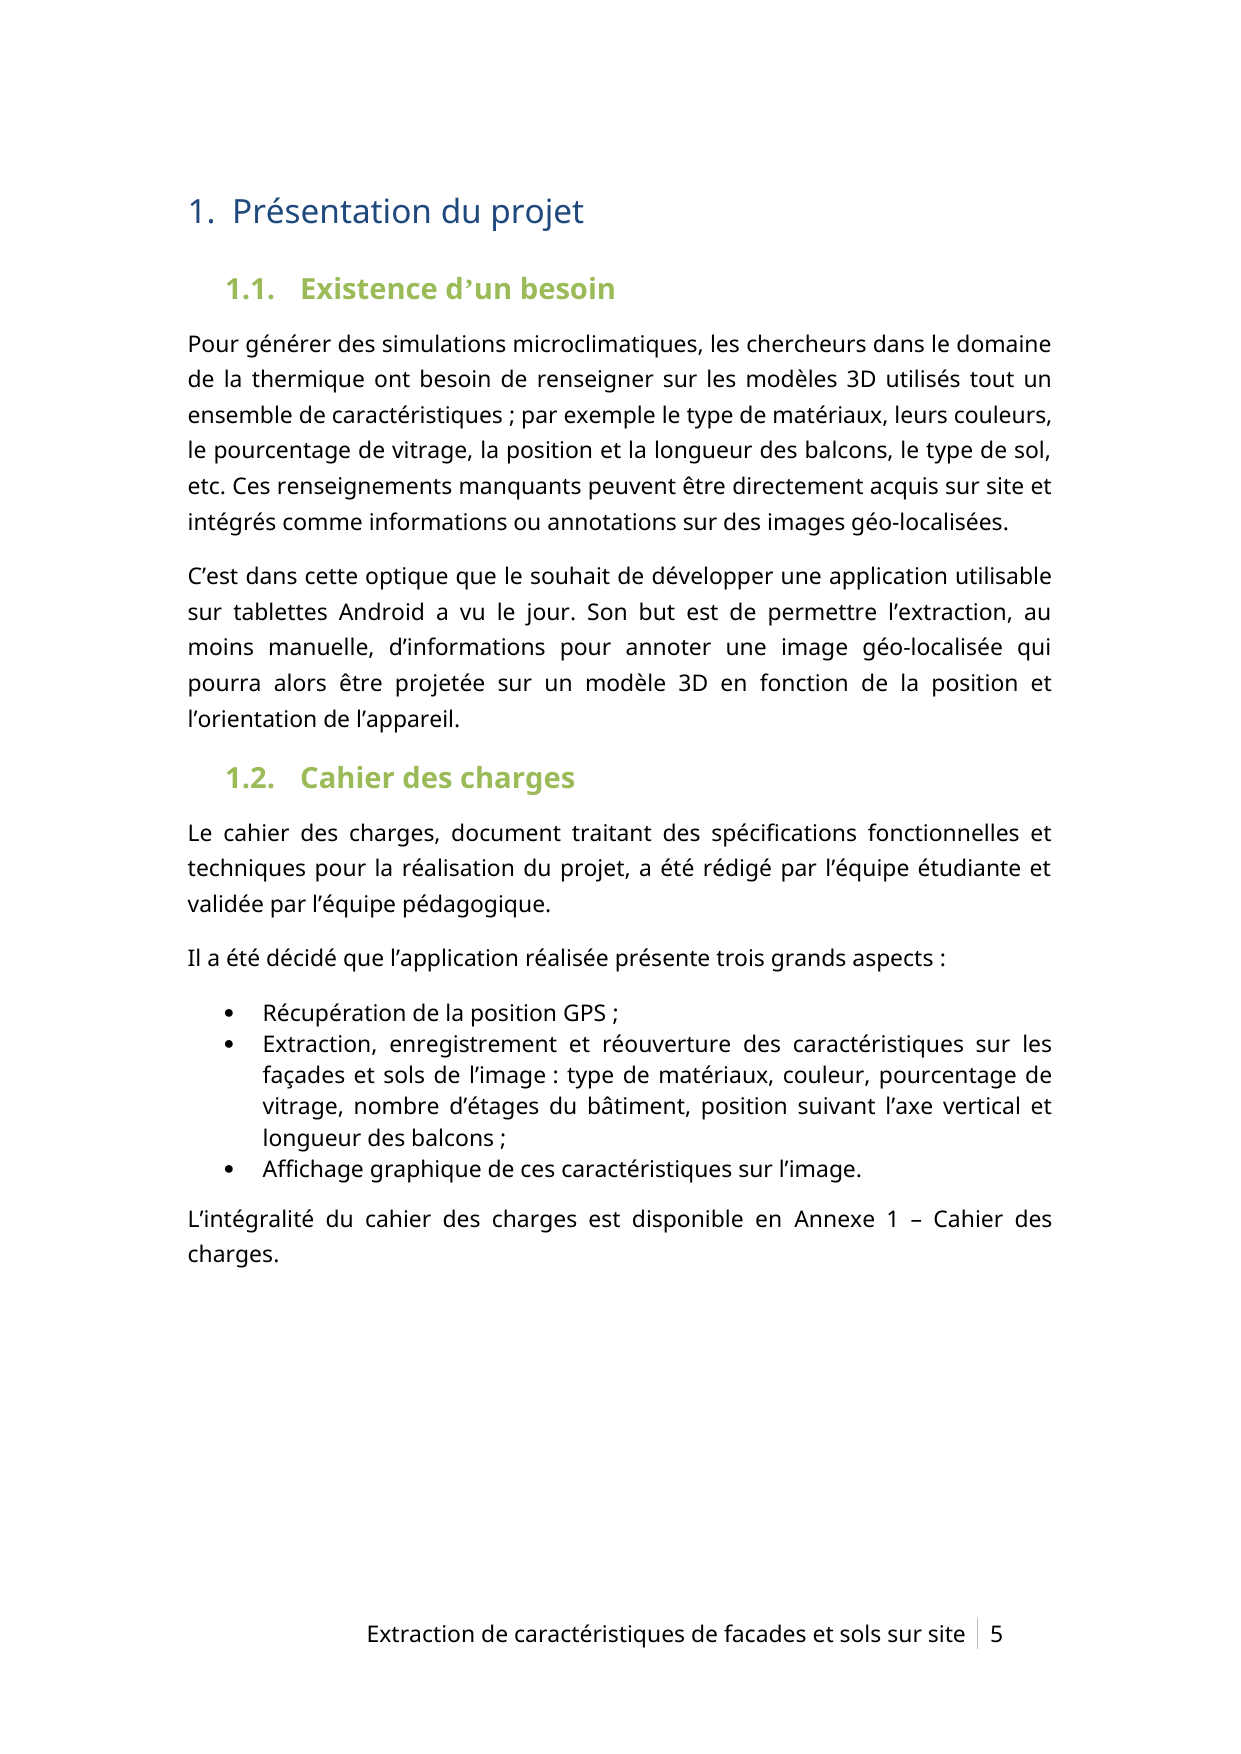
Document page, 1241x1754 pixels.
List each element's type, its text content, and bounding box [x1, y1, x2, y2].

text L’intégralité du cahier des charges est disponible en Annexe 1 – Cahier des charges. [187, 1203, 1053, 1269]
list Extraction, enregistrement et réouverture des caractéristiques sur les façades et sols de l’image : type de matériaux, couleur, pourcentage de vitrage, nombre d’étages du bâtiment, position suivant l’axe vertical et longueur des balcons ; [225, 1028, 1053, 1153]
subtitle Existence d’un besoin [225, 268, 1053, 308]
subtitle Présentation du projet [187, 187, 1053, 233]
text Le cahier des charges, document traitant des spécifications fonctionnelles et techniques pour la réalisation du projet, a été rédigé par l’équipe étudiante et validée par l’équipe pédagogique. [187, 816, 1053, 919]
subtitle Cahier des charges [225, 757, 1053, 797]
list Récupération de la position GPS ; [225, 996, 1053, 1028]
text C’est dans cette optique que le souhait de développer une application utilisable sur tablettes Android a vu le jour. Son but est de permettre l’extraction, au moins manuelle, d’informations pour annoter une image géo-localisée qui pourra alors être projetée sur un modèle 3D en fonction de la position et l’orientation de l’appareil. [187, 560, 1053, 734]
text Pour générer des simulations microclimatiques, les chercheurs dans le domaine de la thermique ont besoin de renseigner sur les modèles 3D utilisés tout un ensemble de caractéristiques ; par exemple le type de matériaux, leurs couleurs, le pourcentage de vitrage, la position et la longueur des balcons, le type de sol, etc. Ces renseignements manquants peuvent être directement acquis sur site et intégrés comme informations ou annotations sur des images géo-localisées. [187, 328, 1053, 537]
list Affichage graphique de ces caractéristiques sur l’image. [225, 1153, 1053, 1184]
text Il a été décidé que l’application réalisée présente trois grands aspects : [187, 942, 1053, 973]
